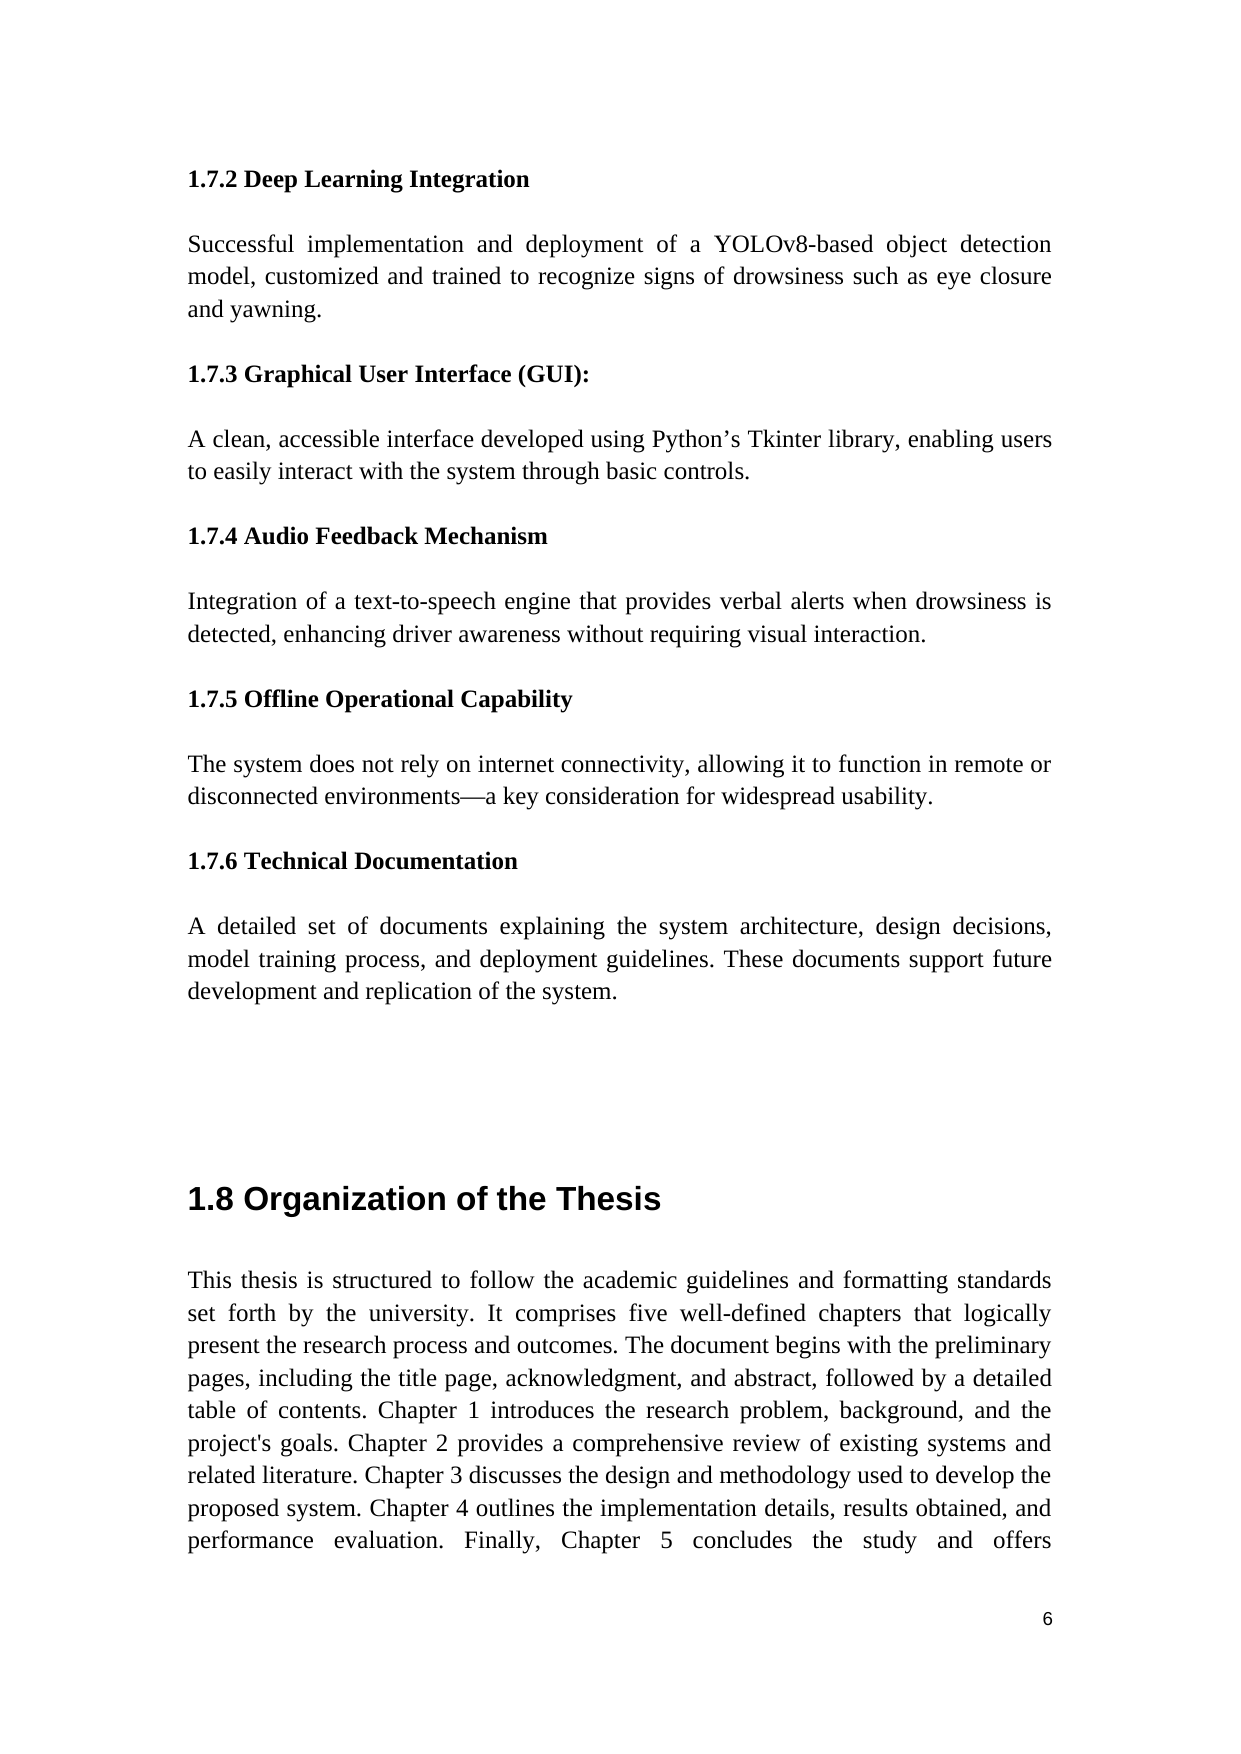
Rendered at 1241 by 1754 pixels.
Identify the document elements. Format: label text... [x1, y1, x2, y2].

text A clean, accessible interface developed using Python’s Tkinter library, enabling users to easily interact with the system through basic controls. [187, 422, 1053, 487]
text The system does not rely on internet connectivity, allowing it to function in remote or disconnected environments—a key consideration for widespread usability. [187, 747, 1053, 812]
subtitle 1.8 Organization of the Thesis [187, 1166, 1053, 1231]
text 1.7.2 Deep Learning Integration [187, 162, 1053, 194]
text Successful implementation and deployment of a YOLOv8-based object detection model, customized and trained to recognize signs of drowsiness such as eye closure and yawning. [187, 227, 1053, 324]
text 1.7.6 Technical Documentation [187, 844, 1053, 877]
text A detailed set of documents explaining the system architecture, design decisions, model training process, and deployment guidelines. These documents support future development and replication of the system. [187, 909, 1053, 1007]
text Integration of a text-to-speech engine that provides verbal alerts when drowsiness is detected, enhancing driver awareness without requiring visual interaction. [187, 584, 1053, 649]
text 1.7.3 Graphical User Interface (GUI): [187, 357, 1053, 389]
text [187, 1264, 1053, 1556]
text 1.7.5 Offline Operational Capability [187, 682, 1053, 714]
text 1.7.4 Audio Feedback Mechanism [187, 519, 1053, 552]
